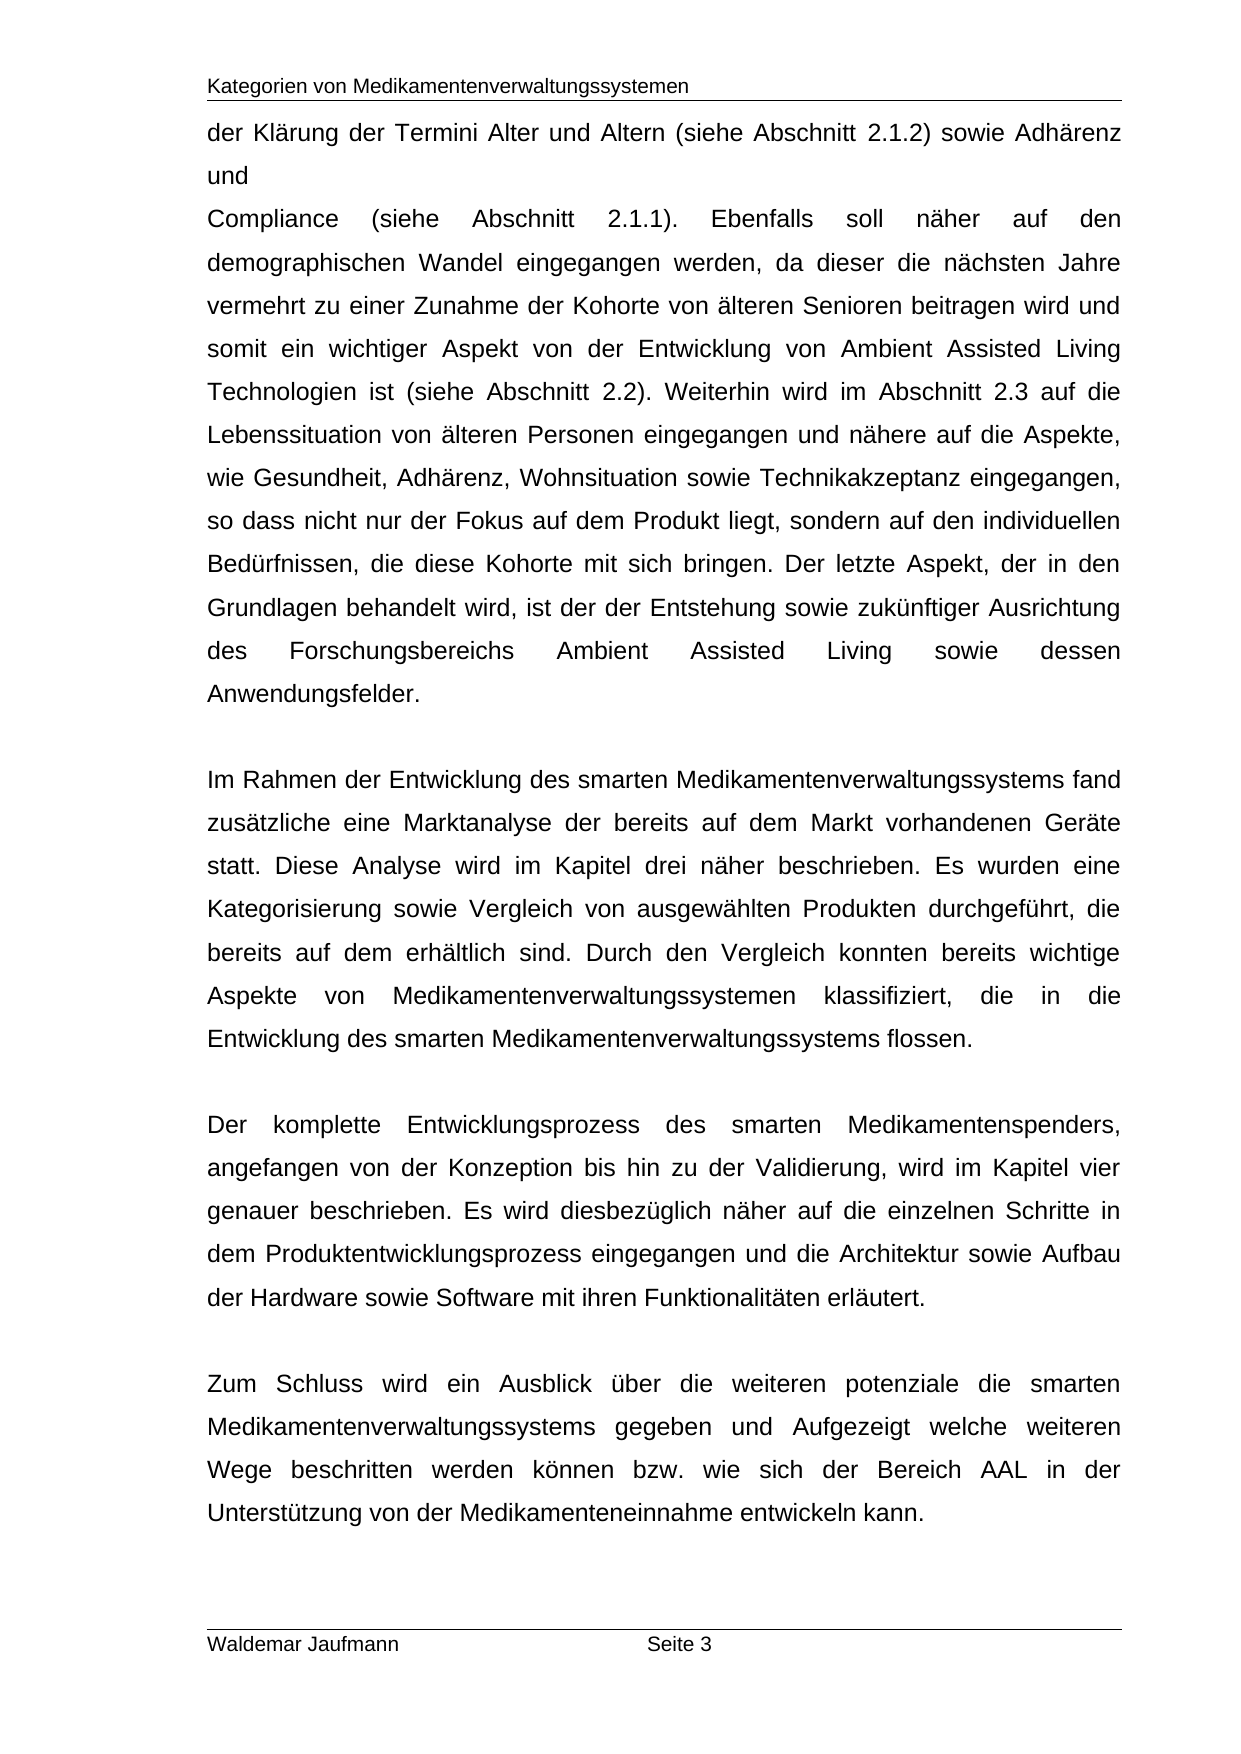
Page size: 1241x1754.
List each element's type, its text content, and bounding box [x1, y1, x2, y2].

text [207, 118, 1122, 190]
text Der komplette Entwicklungsprozess des smarten Medikamentenspenders, angefangen von der Konzeption bis hin zu der Validierung, wird im Kapitel vier genauer beschrieben. Es wird diesbezüglich näher auf die einzelnen Schritte in dem Produktentwicklungsprozess eingegangen und die Architektur sowie Aufbau der Hardware sowie Software mit ihren Funktionalitäten erläutert. [207, 1110, 1122, 1311]
text Compliance (siehe Abschnitt 2.1.1). Ebenfalls soll näher auf den demographischen Wandel eingegangen werden, da dieser die nächsten Jahre vermehrt zu einer Zunahme der Kohorte von älteren Senioren beitragen wird und somit ein wichtiger Aspekt von der Entwicklung von Ambient Assisted Living Technologien ist (siehe Abschnitt 2.2). Weiterhin wird im Abschnitt 2.3 auf die Lebenssituation von älteren Personen eingegangen und nähere auf die Aspekte, wie Gesundheit, Adhärenz, Wohnsituation sowie Technikakzeptanz eingegangen, so dass nicht nur der Fokus auf dem Produkt liegt, sondern auf den individuellen Bedürfnissen, die diese Kohorte mit sich bringen. Der letzte Aspekt, der in den Grundlagen behandelt wird, ist der der Entstehung sowie zukünftiger Ausrichtung des Forschungsbereichs Ambient Assisted Living sowie dessen Anwendungsfelder. [207, 204, 1122, 707]
text Im Rahmen der Entwicklung des smarten Medikamentenverwaltungssystems fand zusätzliche eine Marktanalyse der bereits auf dem Markt vorhandenen Geräte statt. Diese Analyse wird im Kapitel drei näher beschrieben. Es wurden eine Kategorisierung sowie Vergleich von ausgewählten Produkten durchgeführt, die bereits auf dem erhältlich sind. Durch den Vergleich konnten bereits wichtige Aspekte von Medikamentenverwaltungssystemen klassifiziert, die in die Entwicklung des smarten Medikamentenverwaltungssystems flossen. [207, 765, 1122, 1052]
text Zum Schluss wird ein Ausblick über die weiteren potenziale die smarten Medikamentenverwaltungssystems gegeben und Aufgezeigt welche weiteren Wege beschritten werden können bzw. wie sich der Bereich AAL in der Unterstützung von der Medikamenteneinnahme entwickeln kann. [207, 1369, 1122, 1527]
